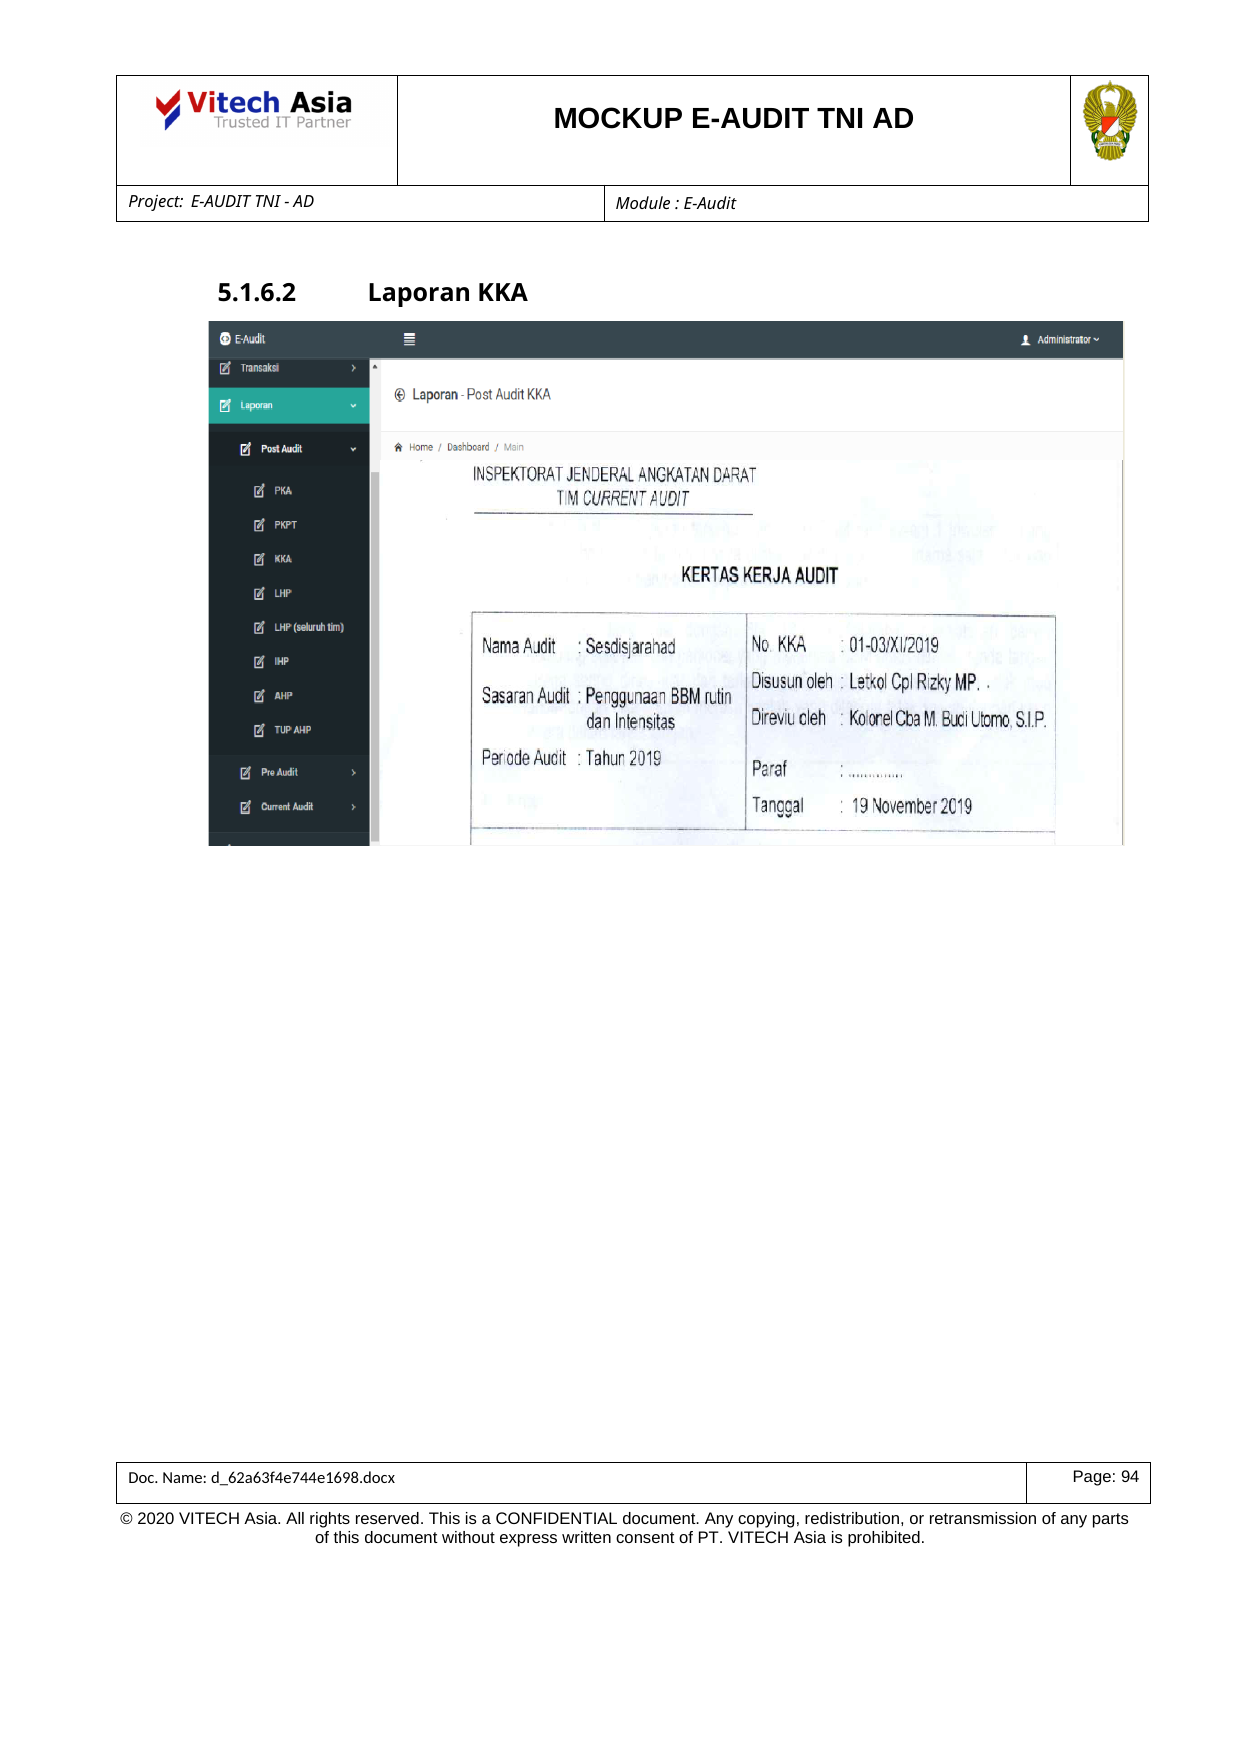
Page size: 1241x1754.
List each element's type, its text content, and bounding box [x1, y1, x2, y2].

list Laporan KKA [217, 275, 1135, 309]
picture [1075, 77, 1144, 164]
picture [208, 321, 1125, 846]
picture [139, 76, 395, 147]
